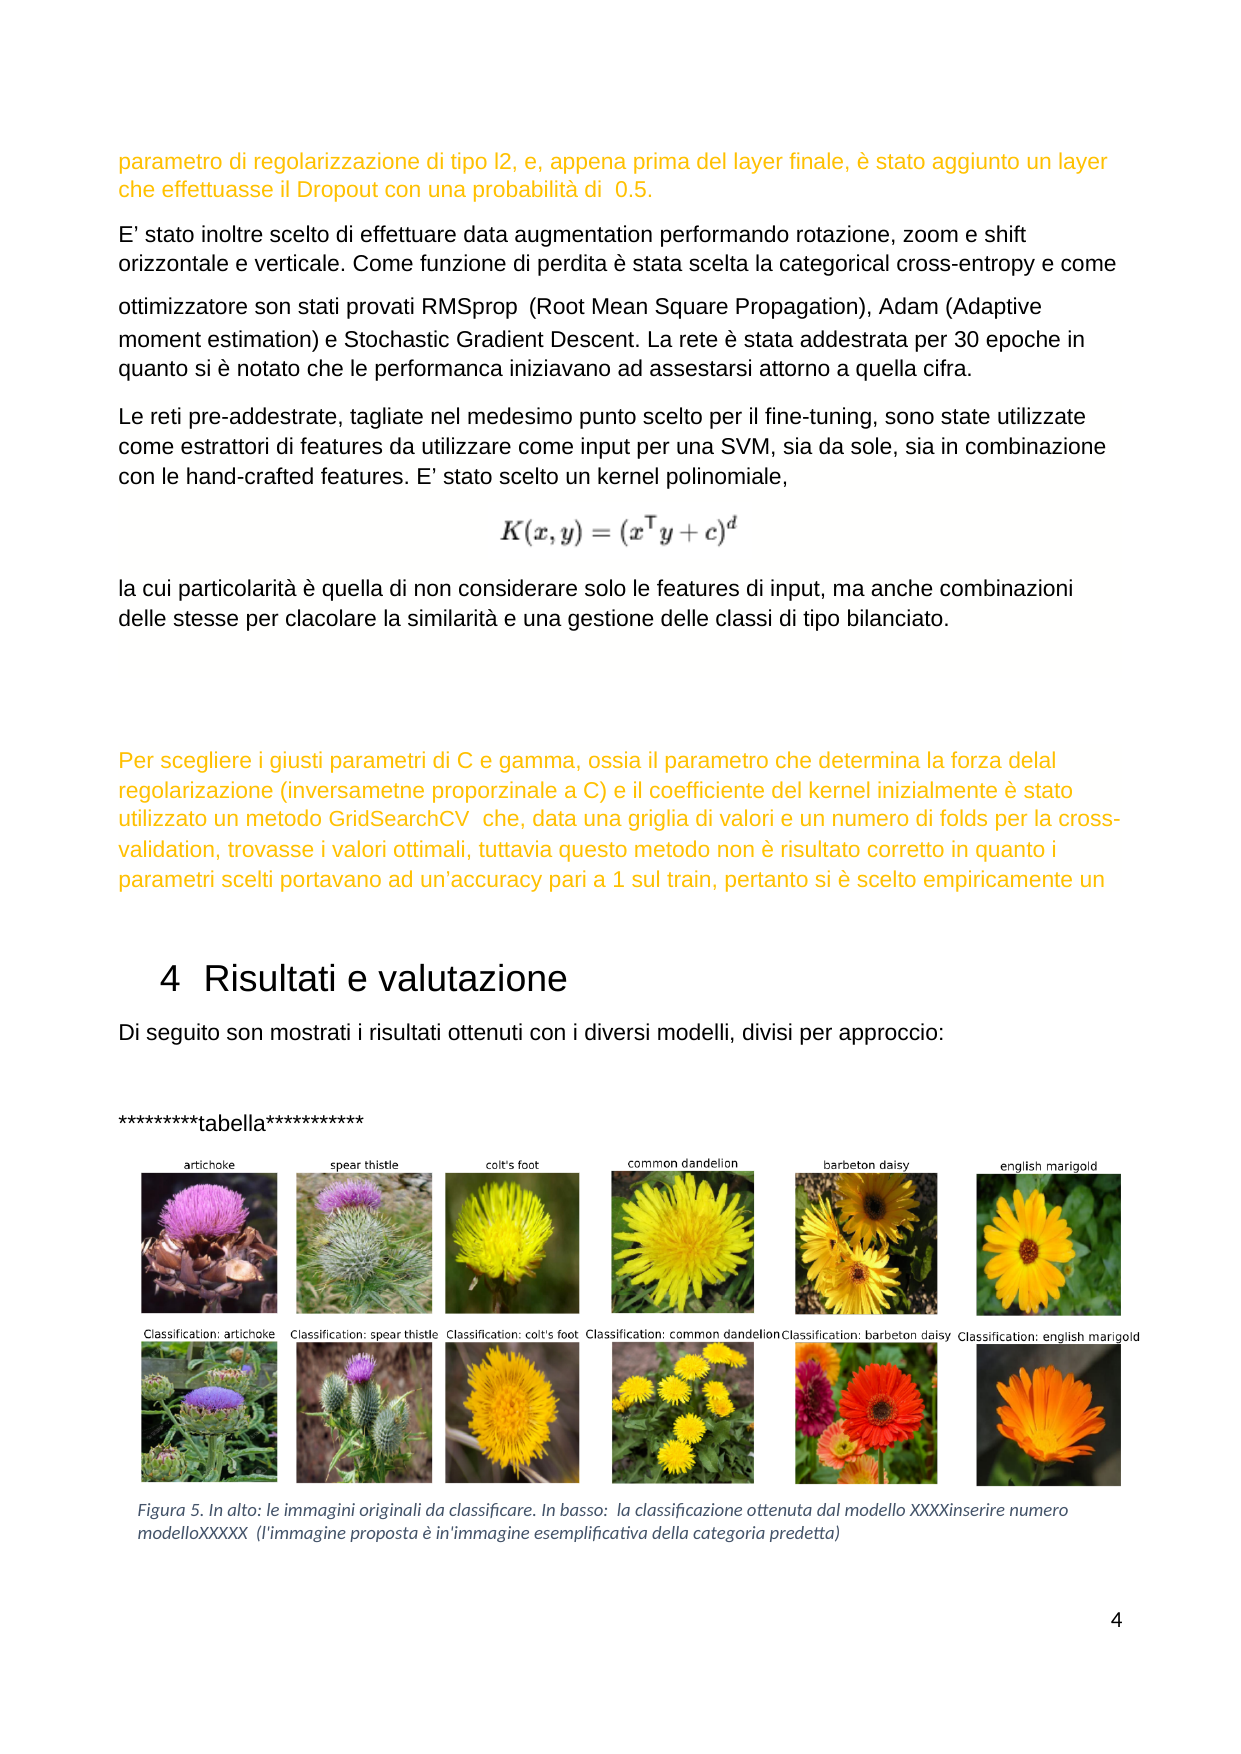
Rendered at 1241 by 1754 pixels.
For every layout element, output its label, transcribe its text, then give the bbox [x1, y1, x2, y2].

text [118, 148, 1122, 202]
picture [488, 502, 753, 559]
subtitle Risultati e valutazione [159, 956, 1081, 999]
picture [137, 1156, 281, 1486]
text Di seguito son mostrati i risultati ottenuti con i diversi modelli, divisi per approccio: [118, 1019, 1122, 1046]
text *********tabella*********** [118, 1109, 1122, 1136]
picture [286, 1154, 1144, 1490]
text E’ stato inoltre scelto di effettuare data augmentation performando rotazione, zoom e shift orizzontale e verticale. Come funzione di perdita è stata scelta la categorical cross-entropy e come ottimizzatore son stati provati RMSprop (Root Mean Square Propagation), Adam (Adaptive moment estimation) e Stochastic Gradient Descent. La rete è stata addestrata per 30 epoche in quanto si è notato che le performanca iniziavano ad assestarsi attorno a quella cifra. [118, 221, 1122, 381]
text la cui particolarità è quella di non considerare solo le features di input, ma anche combinazioni delle stesse per clacolare la similarità e una gestione delle classi di tipo bilanciato. [118, 506, 1122, 631]
text Le reti pre-addestrate, tagliate nel medesimo punto scelto per il fine-tuning, sono state utilizzate come estrattori di features da utilizzare come input per una SVM, sia da sole, sia in combinazione con le hand-crafted features. E’ stato scelto un kernel polinomiale, [118, 400, 1122, 489]
text Per scegliere i giusti parametri di C e gamma, ossia il parametro che determina la forza delal regolarizazione (inversametne proporzinale a C) e il coefficiente del kernel inizialmente è stato utilizzato un metodo GridSearchCV che, data una griglia di valori e un numero di folds per la cross-validation, trovasse i valori ottimali, tuttavia questo metodo non è risultato corretto in quanto i parametri scelti portavano ad un’accuracy pari a 1 sul train, pertanto si è scelto empiricamente un [118, 744, 1122, 892]
